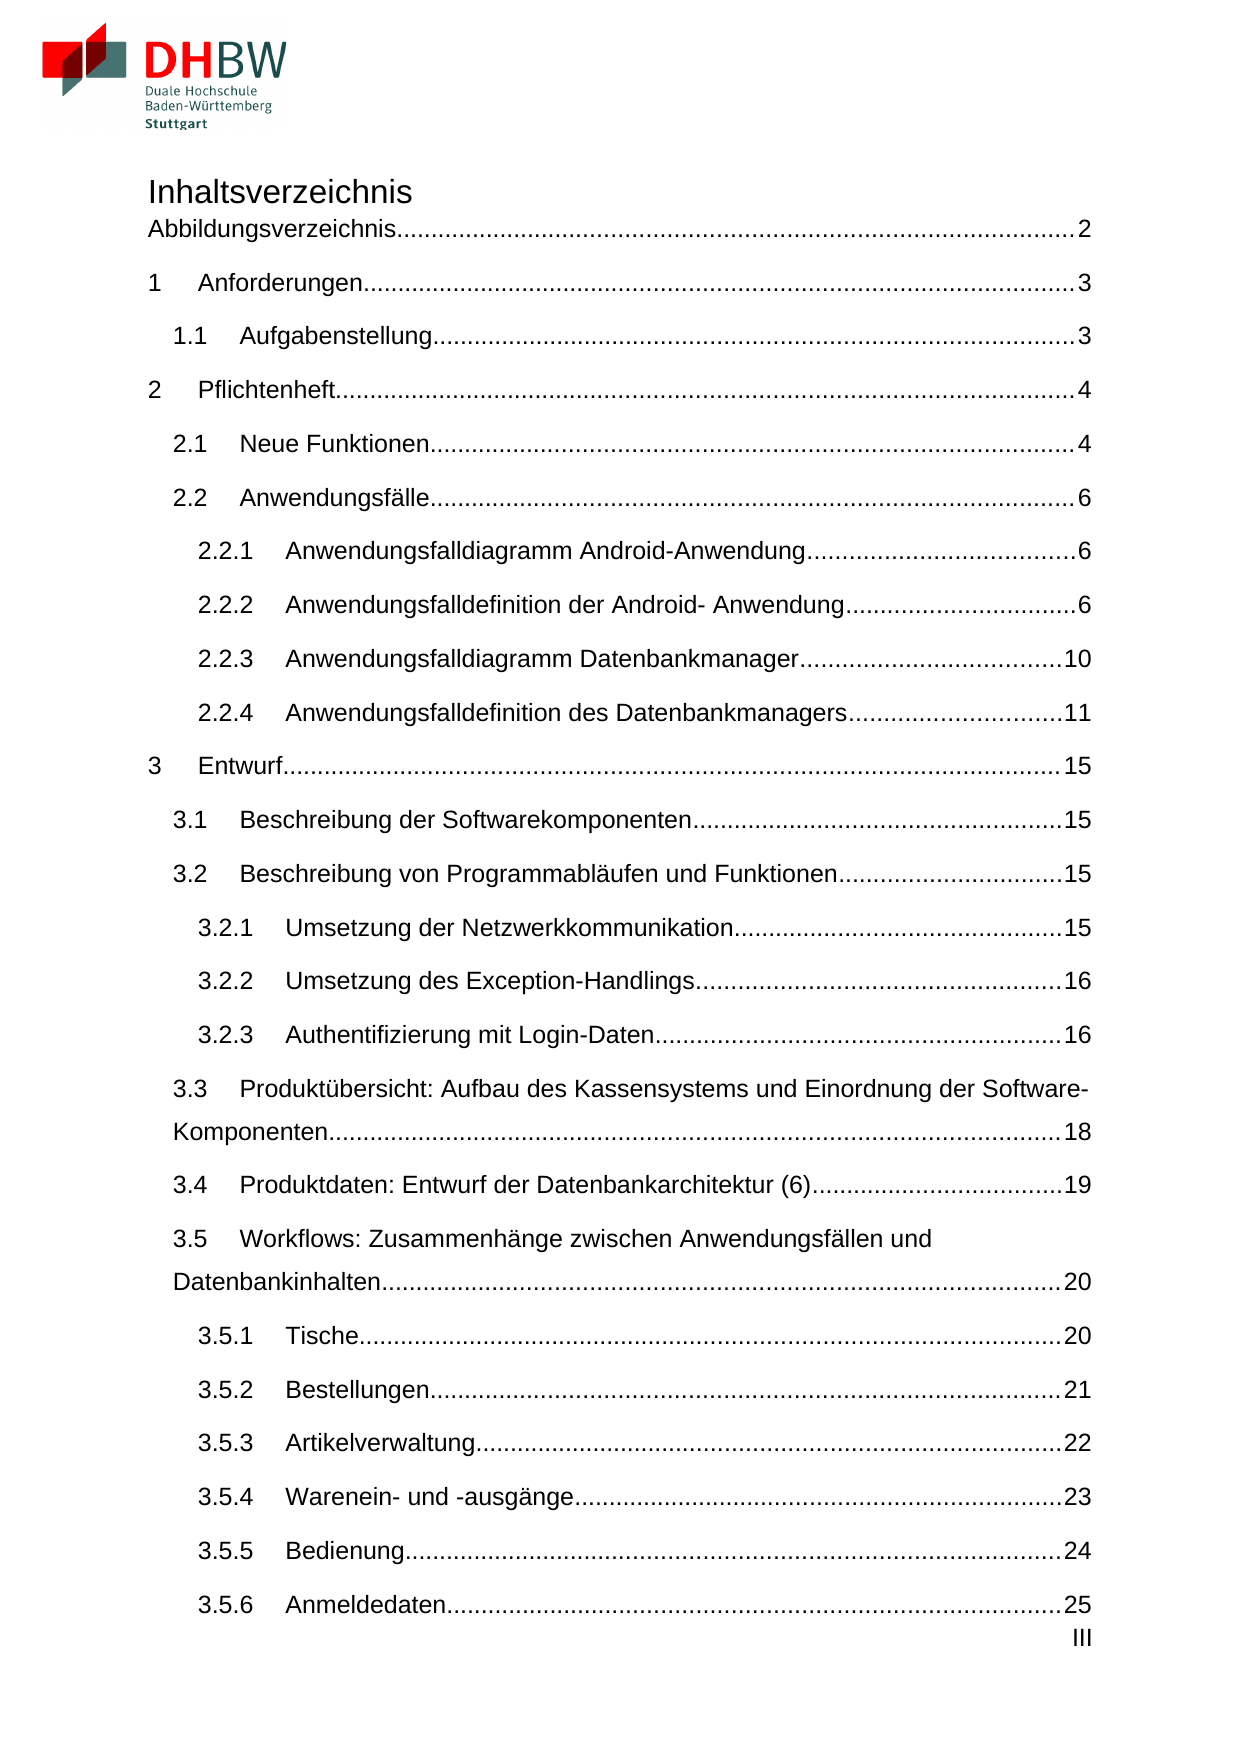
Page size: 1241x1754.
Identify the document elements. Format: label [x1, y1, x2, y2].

picture [39, 20, 286, 130]
